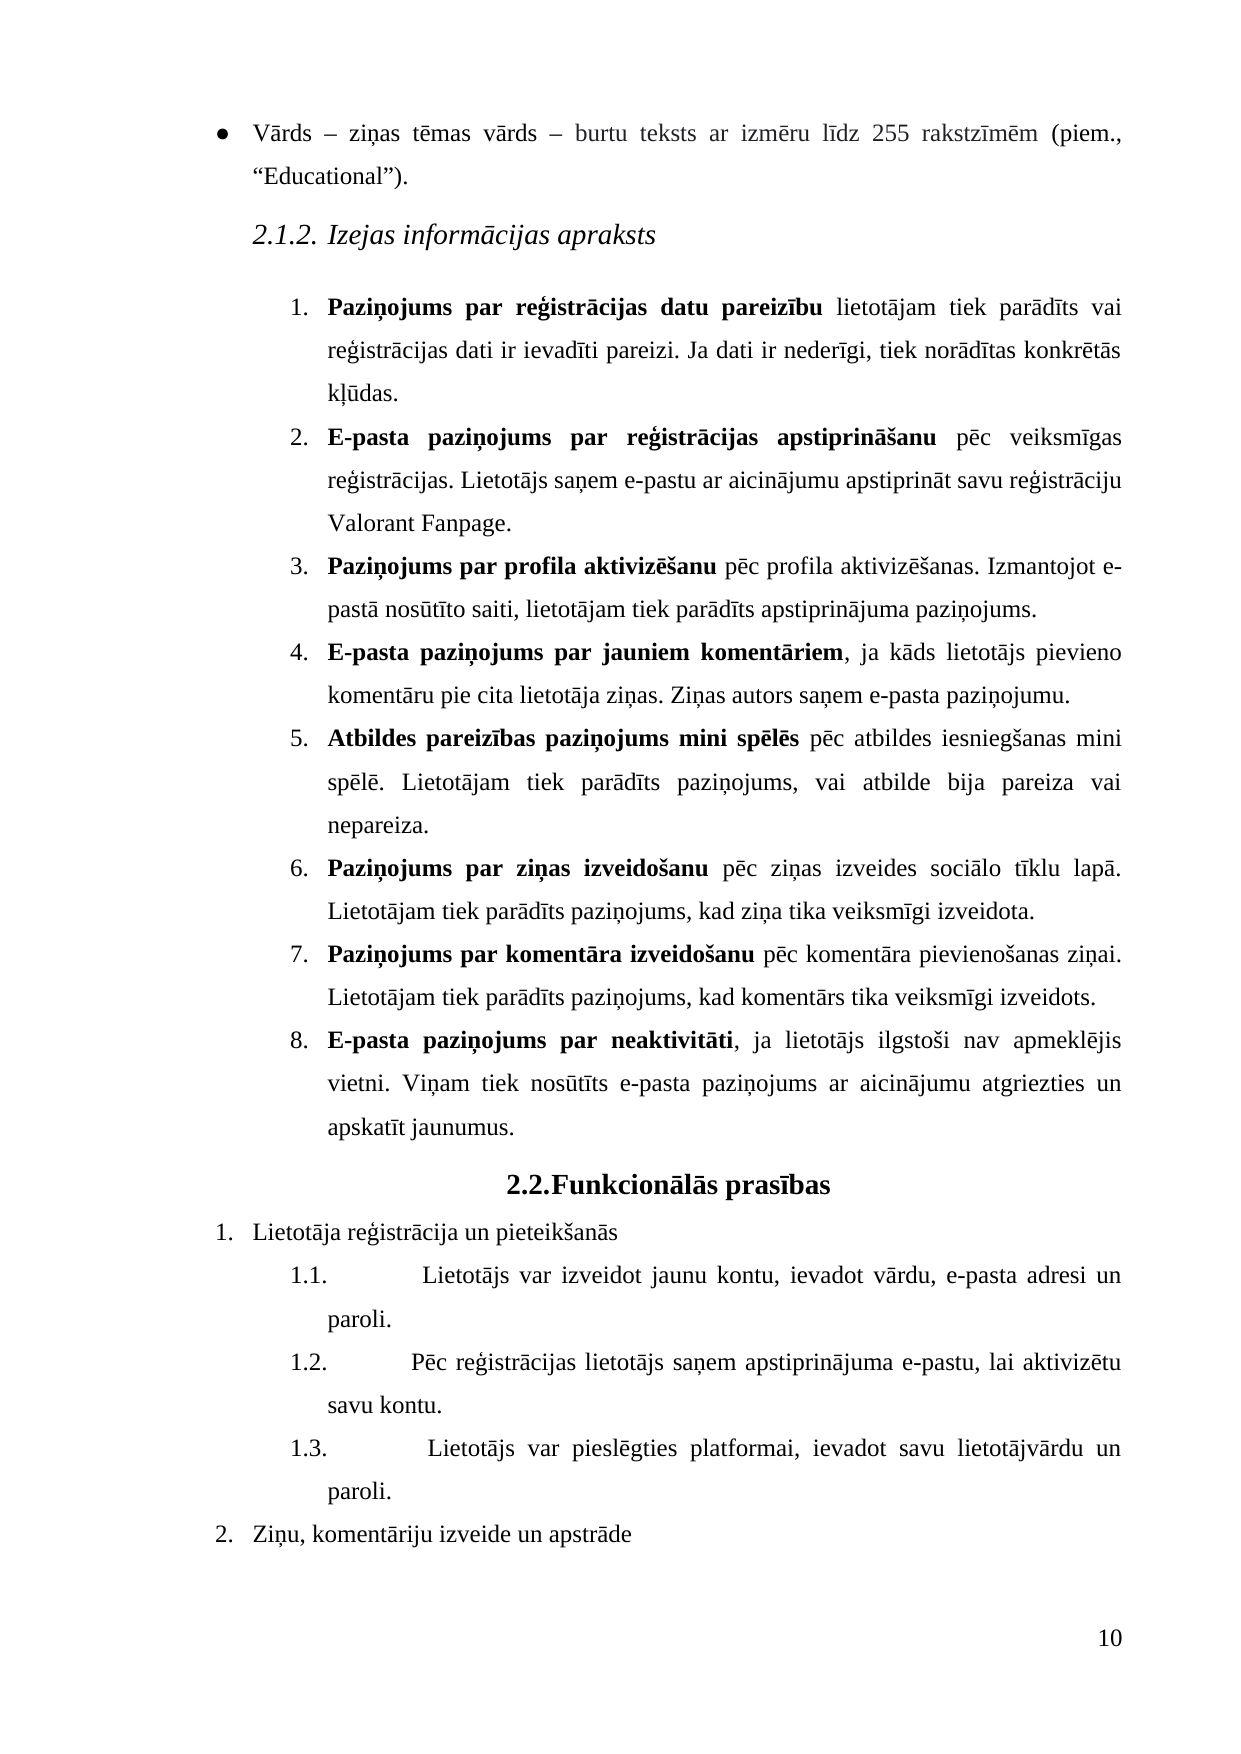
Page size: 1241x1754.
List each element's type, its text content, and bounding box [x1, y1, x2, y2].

list Lietotājs var pieslēgties platformai, ievadot savu lietotājvārdu un paroli. [290, 1433, 1122, 1505]
list Atbildes pareizības paziņojums mini spēlēs pēc atbildes iesniegšanas mini spēlē. Lietotājam tiek parādīts paziņojums, vai atbilde bija pareiza vai nepareiza. [290, 723, 1122, 838]
list Ziņu, komentāriju izveide un apstrāde [215, 1519, 1122, 1548]
subtitle Funkcionālās prasības [215, 1167, 1122, 1201]
list Lietotāja reģistrācija un pieteikšanās [215, 1217, 1122, 1246]
list Paziņojums par komentāra izveidošanu pēc komentāra pievienošanas ziņai. Lietotājam tiek parādīts paziņojums, kad komentārs tika veiksmīgi izveidots. [290, 939, 1122, 1011]
list E-pasta paziņojums par jauniem komentāriem, ja kāds lietotājs pievieno komentāru pie cita lietotāja ziņas. Ziņas autors saņem e-pasta paziņojumu. [290, 637, 1122, 709]
list Paziņojums par ziņas izveidošanu pēc ziņas izveides sociālo tīklu lapā. Lietotājam tiek parādīts paziņojums, kad ziņa tika veiksmīgi izveidota. [290, 853, 1122, 925]
list E-pasta paziņojums par reģistrācijas apstiprināšanu pēc veiksmīgas reģistrācijas. Lietotājs saņem e-pastu ar aicinājumu apstiprināt savu reģistrāciju Valorant Fanpage. [290, 422, 1122, 537]
list Paziņojums par profila aktivizēšanu pēc profila aktivizēšanas. Izmantojot e-pastā nosūtīto saiti, lietotājam tiek parādīts apstiprinājuma paziņojums. [290, 551, 1122, 623]
list E-pasta paziņojums par neaktivitāti, ja lietotājs ilgstoši nav apmeklējis vietni. Viņam tiek nosūtīts e-pasta paziņojums ar aicinājumu atgriezties un apskatīt jaunumus. [290, 1025, 1122, 1140]
list Paziņojums par reģistrācijas datu pareizību lietotājam tiek parādīts vai reģistrācijas dati ir ievadīti pareizi. Ja dati ir nederīgi, tiek norādītas konkrētās kļūdas. [290, 292, 1122, 407]
list Pēc reģistrācijas lietotājs saņem apstiprinājuma e-pastu, lai aktivizētu savu kontu. [290, 1347, 1122, 1419]
list Lietotājs var izveidot jaunu kontu, ievadot vārdu, e-pasta adresi un paroli. [290, 1261, 1122, 1332]
subtitle Izejas informācijas apraksts [252, 217, 1122, 250]
list Vārds – ziņas tēmas vārds – burtu teksts ar izmēru līdz 255 rakstzīmēm (piem., “Educational”). [215, 147, 1122, 190]
